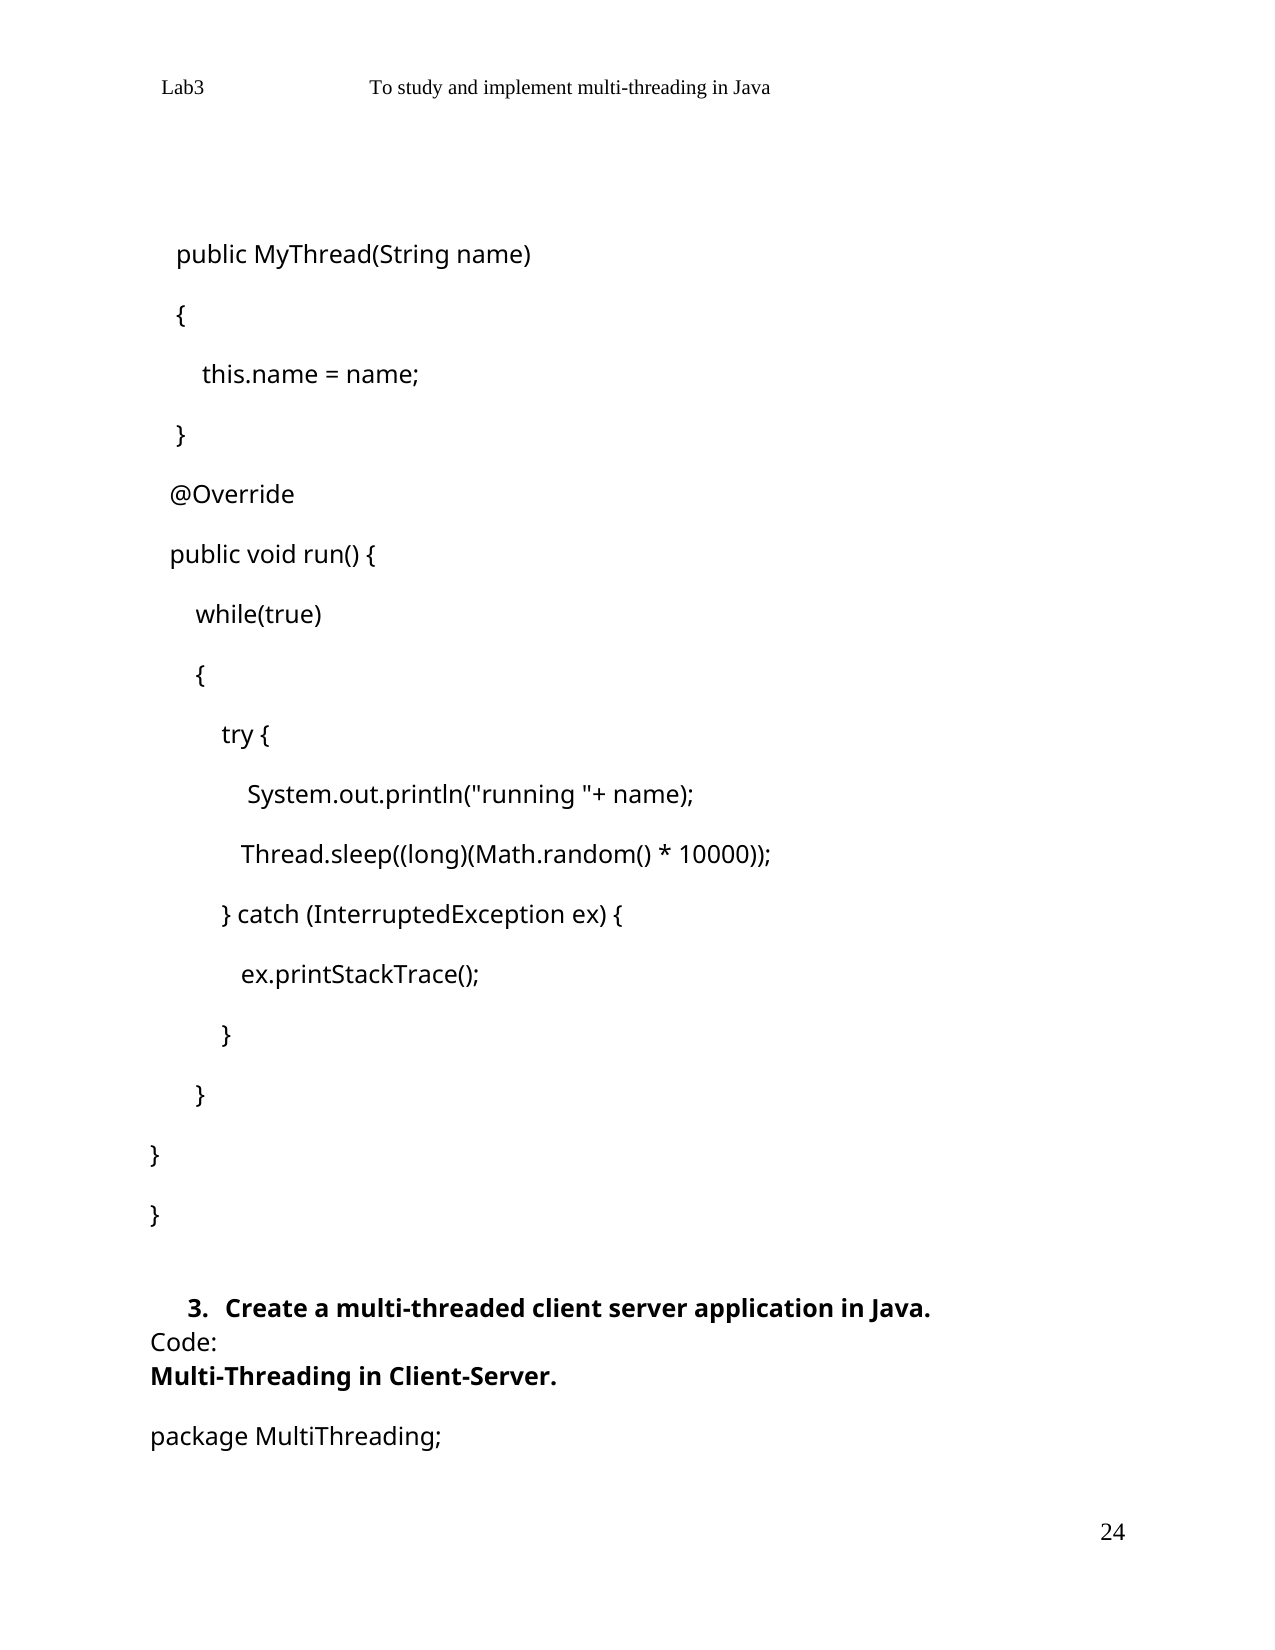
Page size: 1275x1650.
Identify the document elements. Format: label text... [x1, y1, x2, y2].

text public void run() { [150, 537, 1125, 571]
text { [150, 297, 1125, 331]
text } [150, 1017, 1125, 1051]
list Create a multi-threaded client server application in Java. [187, 1291, 1125, 1325]
text Code: [150, 1325, 1125, 1359]
text } [150, 1077, 1125, 1111]
text Multi-Threading in Client-Server. [150, 1359, 1125, 1393]
text { [150, 657, 1125, 691]
text } [150, 1137, 1125, 1171]
text } catch (InterruptedException ex) { [150, 897, 1125, 931]
text Thread.sleep((long)(Math.random() * 10000)); [150, 837, 1125, 871]
text try { [150, 717, 1125, 751]
text } [150, 417, 1125, 451]
text while(true) [150, 597, 1125, 631]
text } [150, 1197, 1125, 1231]
text @Override [150, 477, 1125, 511]
text ex.printStackTrace(); [150, 957, 1125, 991]
text public MyThread(String name) [150, 237, 1125, 271]
text this.name = name; [150, 357, 1125, 391]
text System.out.println("running "+ name); [150, 777, 1125, 811]
text package MultiThreading; [150, 1419, 1125, 1453]
